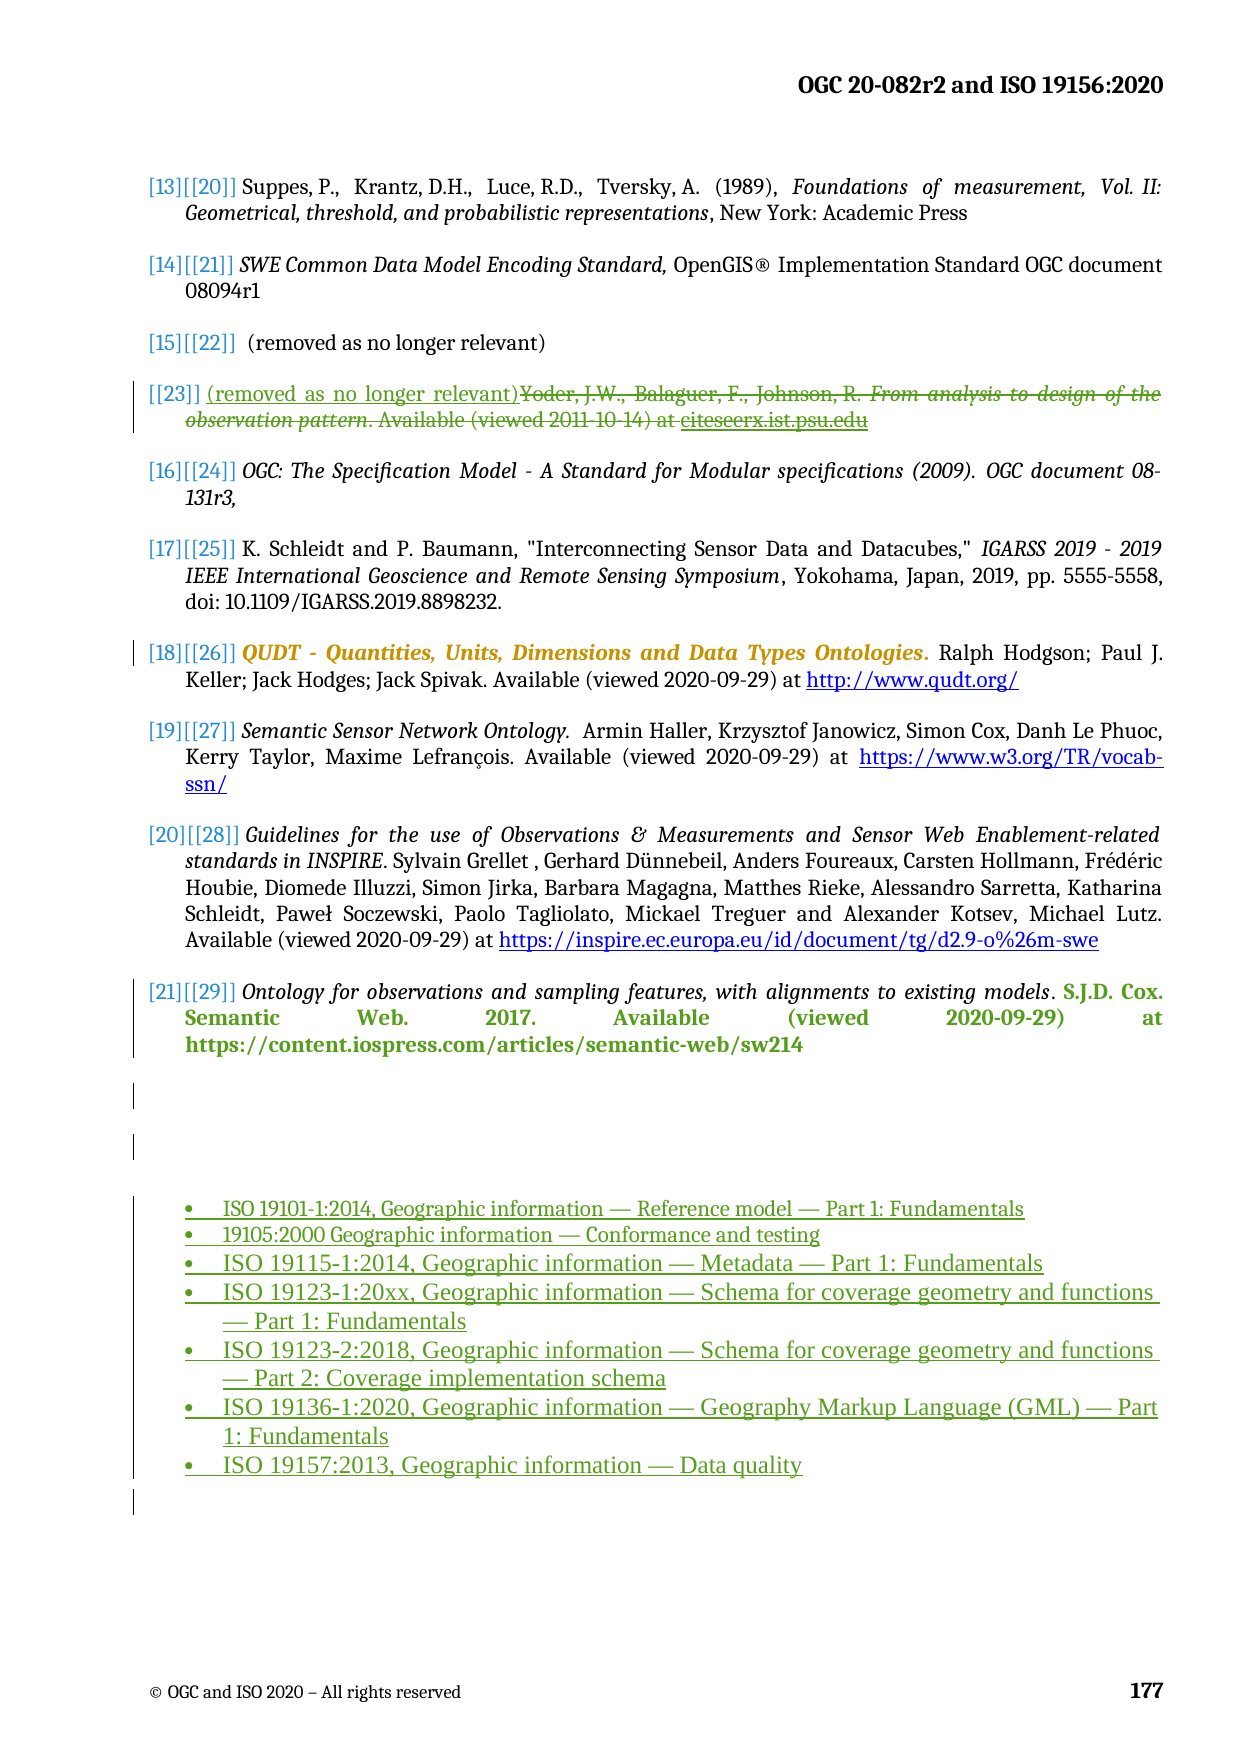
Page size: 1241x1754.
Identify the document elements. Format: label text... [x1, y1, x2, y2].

list Suppes, P., Krantz, D.H., Luce, R.D., Tversky, A. (1989), Foundations of measurement, Vol. II: Geometrical, threshold, and probabilistic representations, New York: Academic Press [148, 174, 1163, 227]
list Semantic Sensor Network Ontology. Armin Haller, Krzysztof Janowicz, Simon Cox, Danh Le Phuoc, Kerry Taylor, Maxime Lefrançois. Available (viewed 2020-09-29) at https://www.w3.org/TR/vocab-ssn/ [148, 718, 1163, 797]
list QUDT - Quantities, Units, Dimensions and Data Types Ontologies. Ralph Hodgson; Paul J. Keller; Jack Hodges; Jack Spivak. Available (viewed 2020-09-29) at http://www.qudt.org/ [148, 640, 1163, 693]
list SWE Common Data Model Encoding Standard, OpenGIS® Implementation Standard OGC document 08094r1 [148, 252, 1163, 304]
list K. Schleidt and P. Baumann, "Interconnecting Sensor Data and Datacubes," IGARSS 2019 - 2019 IEEE International Geoscience and Remote Sensing Symposium, Yokohama, Japan, 2019, pp. 5555-5558, doi: 10.1109/IGARSS.2019.8898232. [148, 536, 1163, 615]
list OGC: The Specification Model - A Standard for Modular specifications (2009). OGC document 08-131r3, [148, 458, 1163, 511]
list (removed as no longer relevant) [148, 329, 1163, 356]
list Ontology for observations and sampling features, with alignments to existing models. S.J.D. Cox. Semantic Web. 2017. Available (viewed 2020-09-29) at https://content.iospress.com/articles/semantic-web/sw214 [148, 979, 1163, 1058]
list Guidelines for the use of Observations & Measurements and Sensor Web Enablement-related standards in INSPIRE. Sylvain Grellet , Gerhard Dünnebeil, Anders Foureaux, Carsten Hollmann, Frédéric Houbie, Diomede Illuzzi, Simon Jirka, Barbara Magagna, Matthes Rieke, Alessandro Sarretta, Katharina Schleidt, Paweł Soczewski, Paolo Tagliolato, Mickael Treguer and Alexander Kotsev, Michael Lutz. Available (viewed 2020-09-29) at https://inspire.ec.europa.eu/id/document/tg/d2.9-o%26m-swe [148, 822, 1163, 954]
